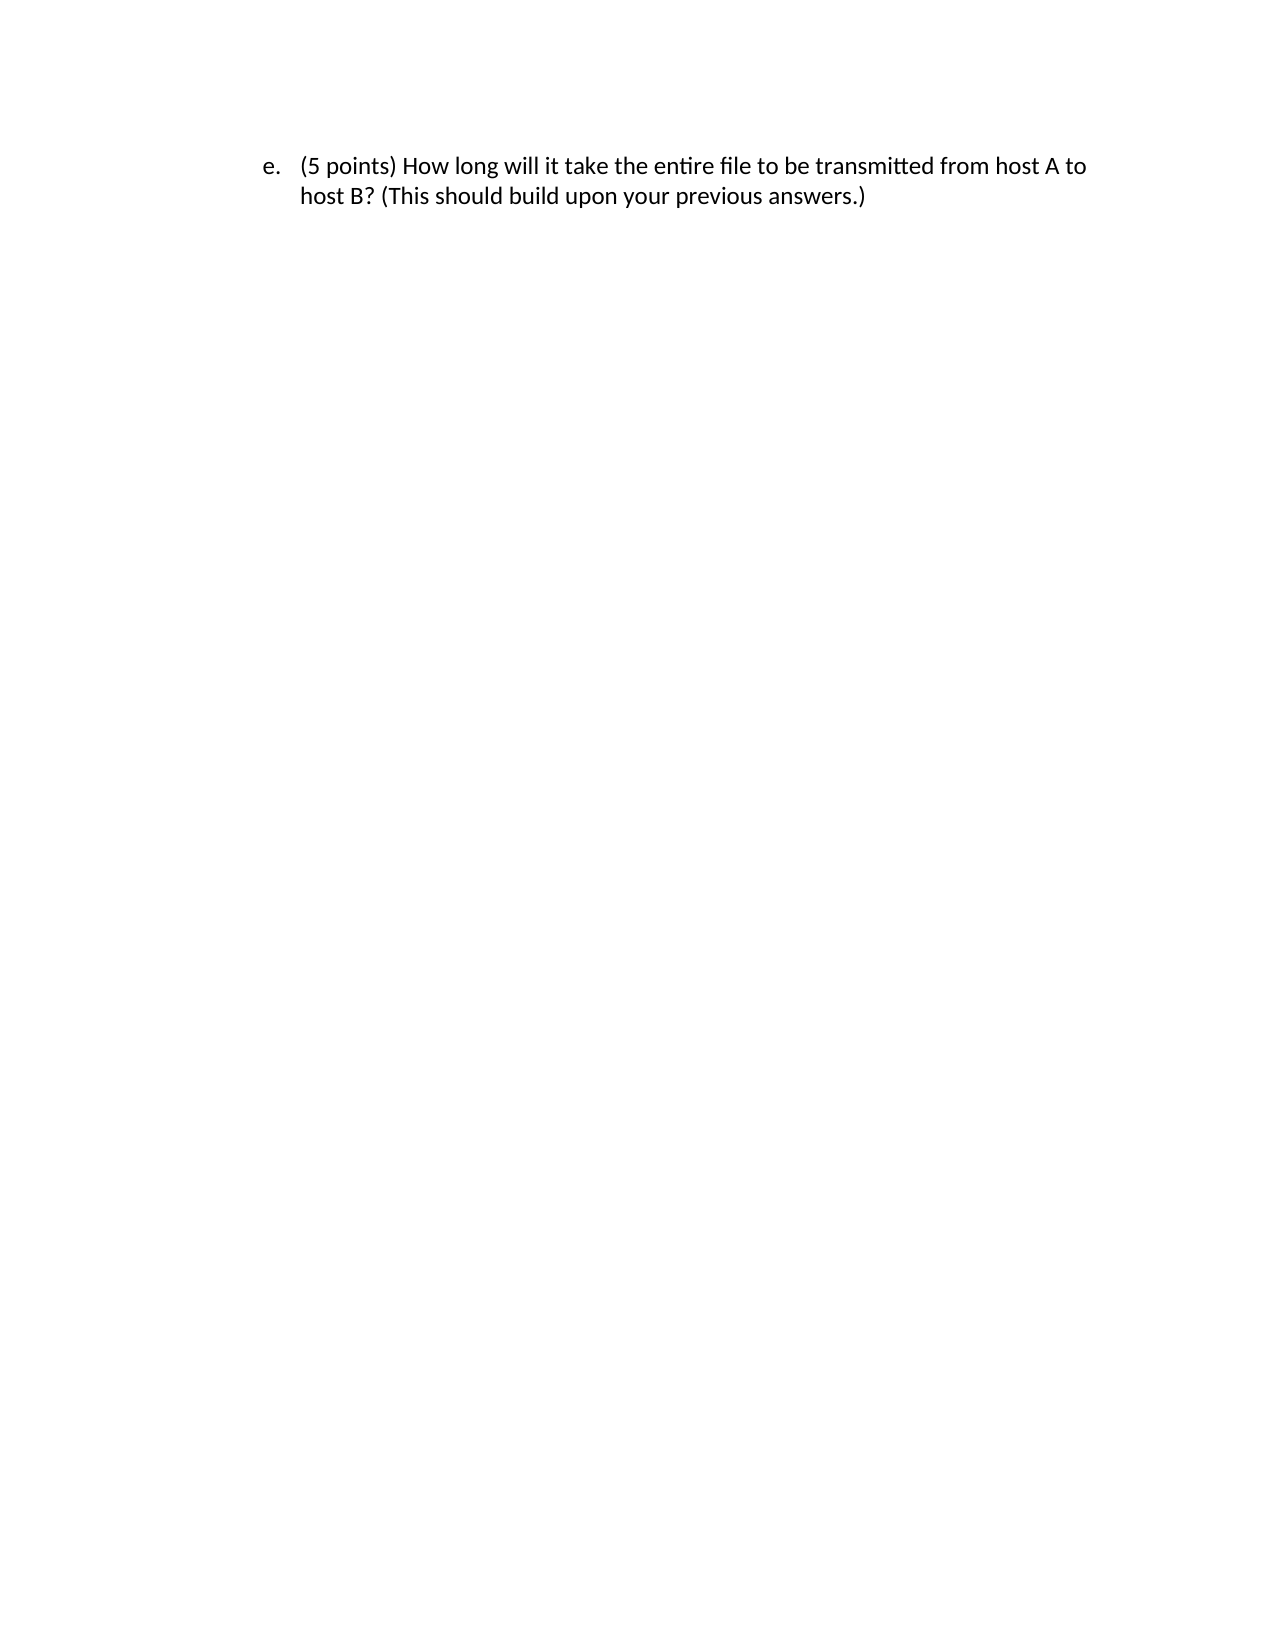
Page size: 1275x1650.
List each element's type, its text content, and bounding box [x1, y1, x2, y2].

list (5 points) How long will it take the entire file to be transmitted from host A to host B? (This should build upon your previous answers.) [262, 150, 1125, 211]
